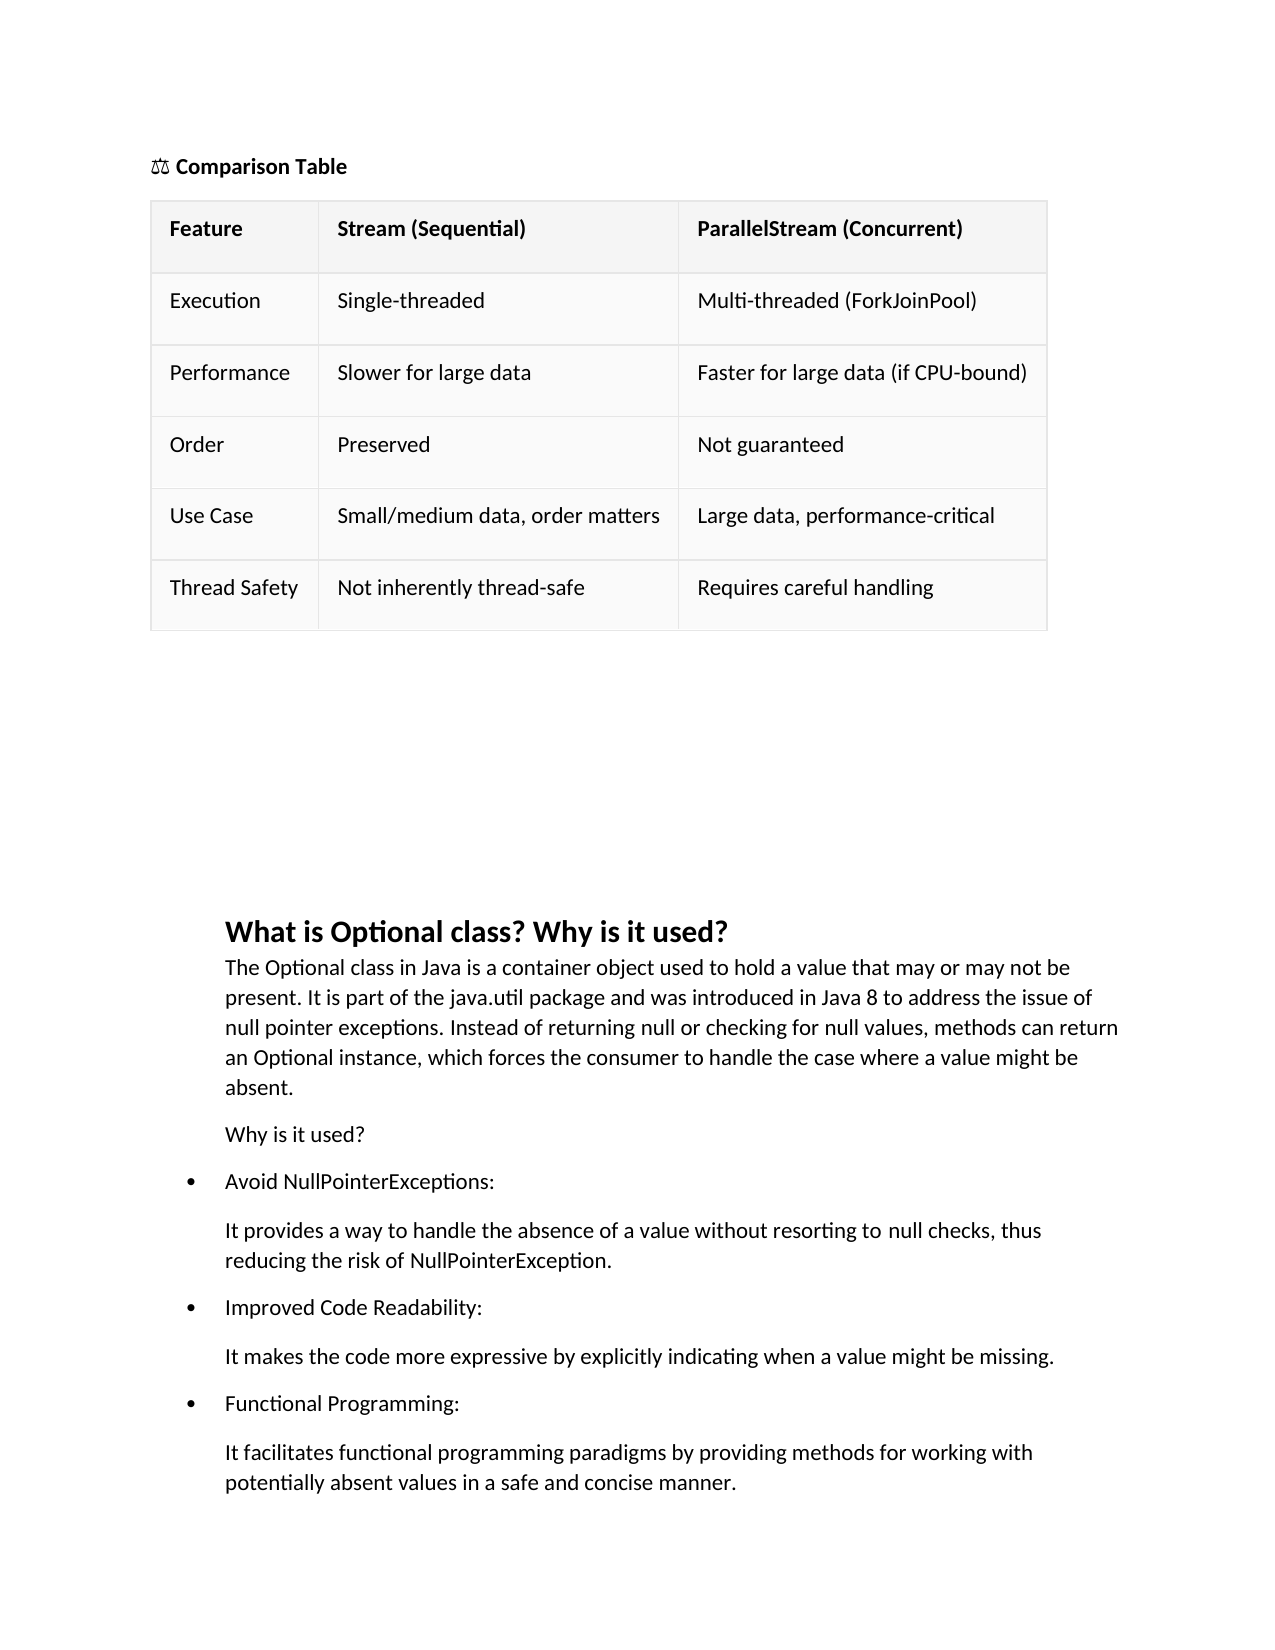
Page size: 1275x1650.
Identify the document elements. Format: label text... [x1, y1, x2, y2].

list Improved Code Readability: [187, 1293, 1125, 1321]
text Why is it used? [225, 1120, 1125, 1148]
table_cell Order [152, 417, 318, 487]
table_cell Not guaranteed [679, 417, 1046, 487]
table_cell Large data, performance-critical [679, 489, 1046, 559]
table_cell Performance [152, 346, 318, 416]
list Functional Programming: [187, 1389, 1125, 1417]
text It facilitates functional programming paradigms by providing methods for working with potentially absent values in a safe and concise manner. [225, 1438, 1125, 1496]
table_cell Thread Safety [152, 561, 318, 629]
table_cell Use Case [152, 489, 318, 559]
table_cell Multi-threaded (ForkJoinPool) [679, 274, 1046, 344]
text What is Optional class? Why is it used? The Optional class in Java is a container object used to hold a value that may or may not be present. It is part of the java.util package and was introduced in Java 8 to address the issue of null pointer exceptions. Instead of returning null or checking for null values, methods can return an Optional instance, which forces the consumer to handle the case where a value might be absent. [225, 912, 1125, 1101]
table_cell Single-threaded [319, 274, 678, 344]
table_cell Preserved [319, 417, 678, 487]
table_cell Execution [152, 274, 318, 344]
table_cell Small/medium data, order matters [319, 489, 678, 559]
table_header Feature [152, 202, 318, 272]
list Avoid NullPointerExceptions: [187, 1167, 1125, 1195]
table_cell Faster for large data (if CPU-bound) [679, 346, 1046, 416]
text It provides a way to handle the absence of a value without resorting to null checks, thus reducing the risk of NullPointerException. [225, 1216, 1125, 1274]
text ⚖️ Comparison Table [150, 150, 1125, 181]
table_header Stream (Sequential) [319, 202, 678, 272]
table_header ParallelStream (Concurrent) [679, 202, 1046, 272]
table_cell Slower for large data [319, 346, 678, 416]
text It makes the code more expressive by explicitly indicating when a value might be missing. [225, 1342, 1125, 1370]
table_cell Not inherently thread-safe [319, 561, 678, 629]
table_cell Requires careful handling [679, 561, 1046, 629]
